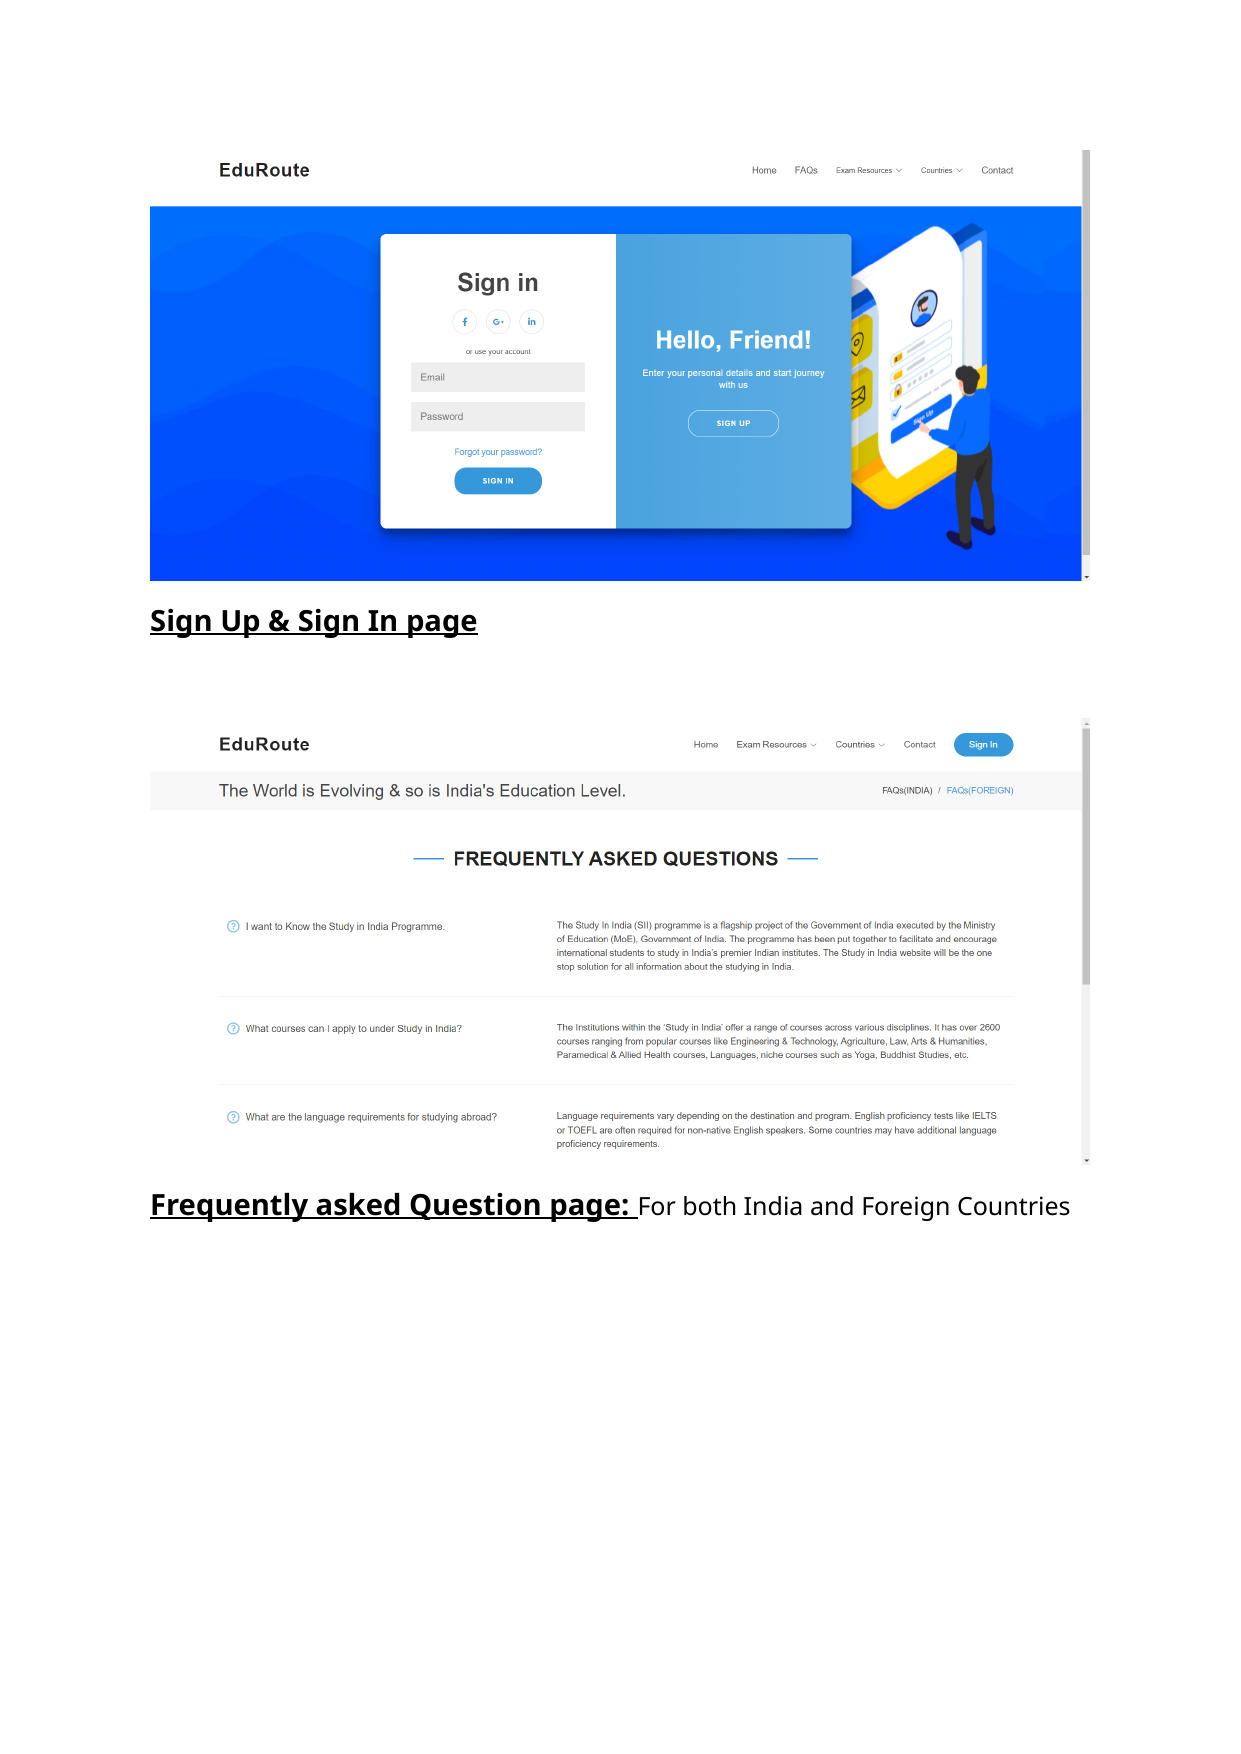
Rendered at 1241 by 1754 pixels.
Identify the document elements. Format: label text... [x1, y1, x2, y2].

text Sign Up & Sign In page [150, 600, 1090, 639]
picture [150, 150, 1091, 581]
picture [150, 718, 1091, 1165]
text Frequently asked Question page: For both India and Foreign Countries [150, 1184, 1090, 1223]
